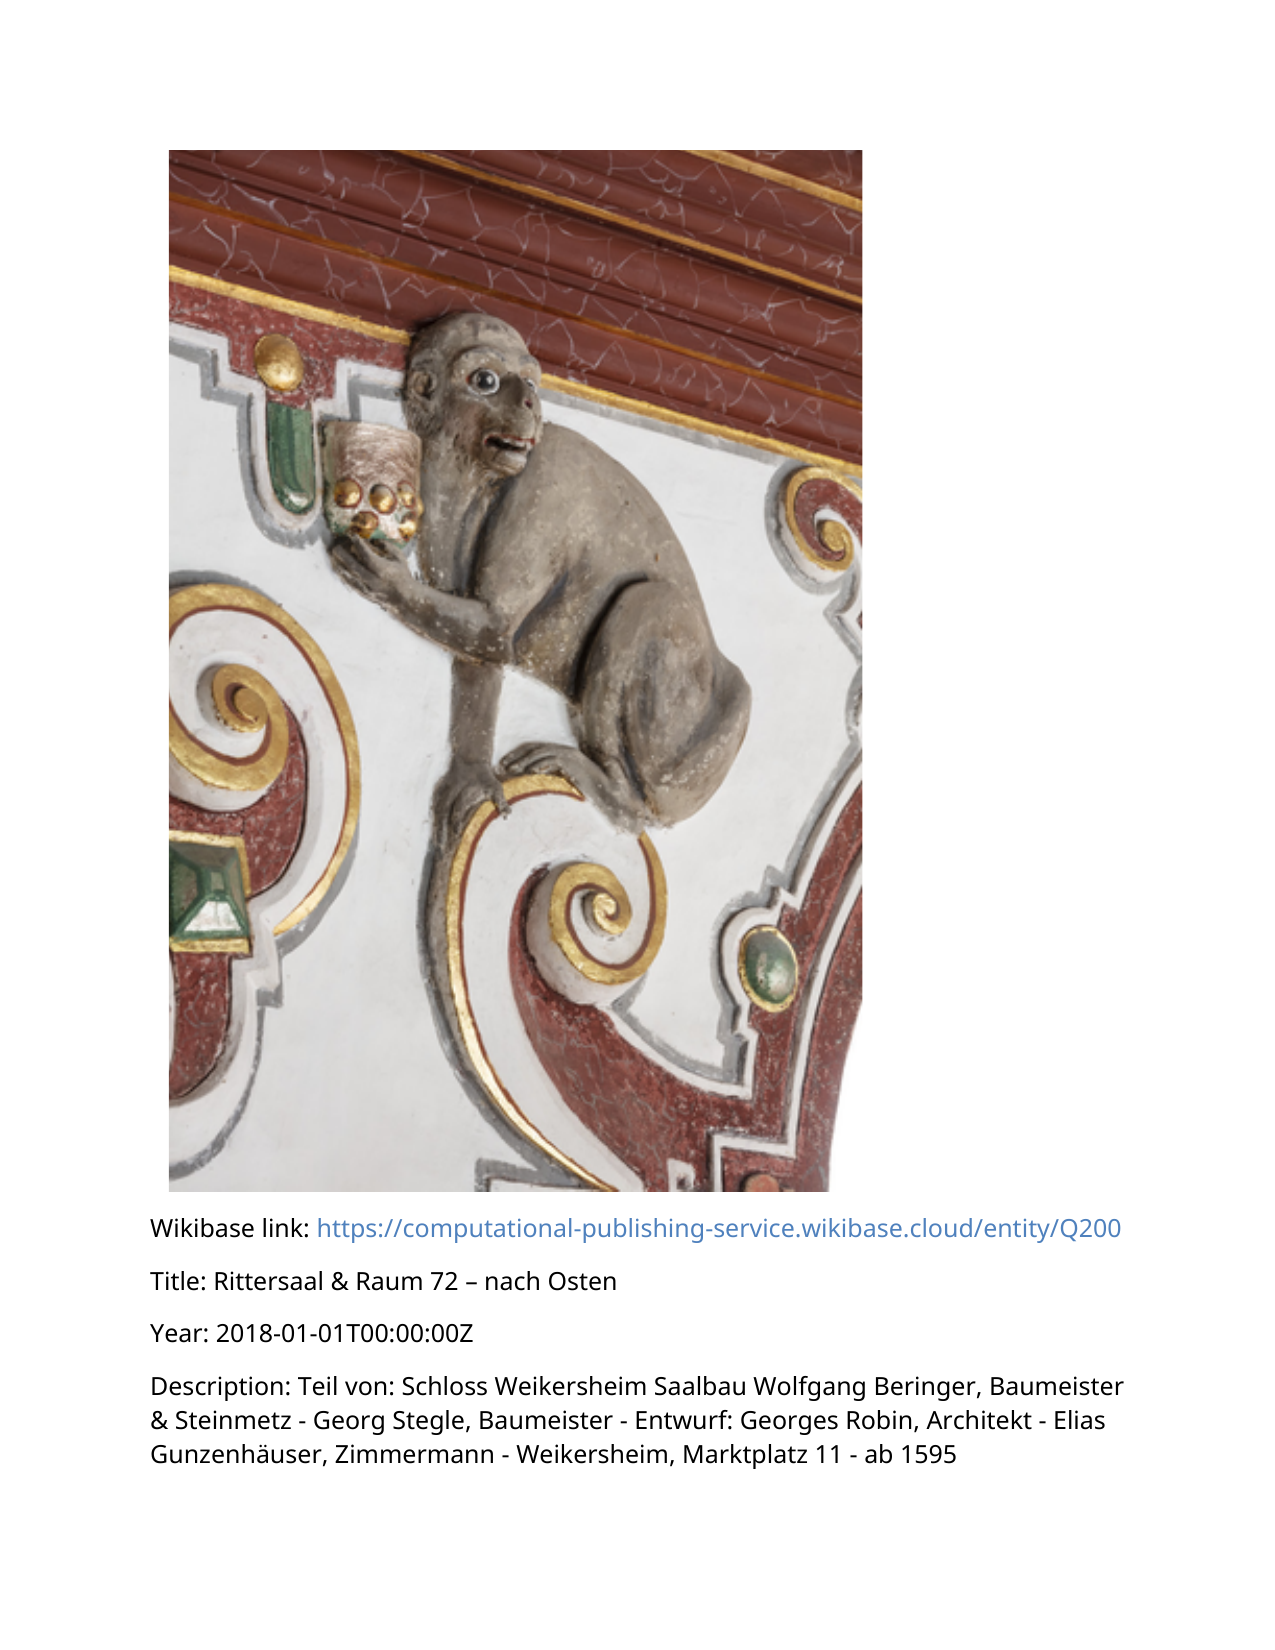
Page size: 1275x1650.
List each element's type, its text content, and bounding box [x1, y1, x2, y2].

text Description: Teil von: Schloss Weikersheim Saalbau Wolfgang Beringer, Baumeister & Steinmetz - Georg Stegle, Baumeister - Entwurf: Georges Robin, Architekt - Elias Gunzenhäuser, Zimmermann - Weikersheim, Marktplatz 11 - ab 1595 [150, 1369, 1125, 1471]
text Title: Rittersaal & Raum 72 – nach Osten [150, 1263, 1125, 1297]
text Year: 2018-01-01T00:00:00Z [150, 1316, 1125, 1350]
picture [168, 150, 863, 1192]
text Wikibase link: https://computational-publishing-service.wikibase.cloud/entity/Q200 [150, 1210, 1125, 1244]
